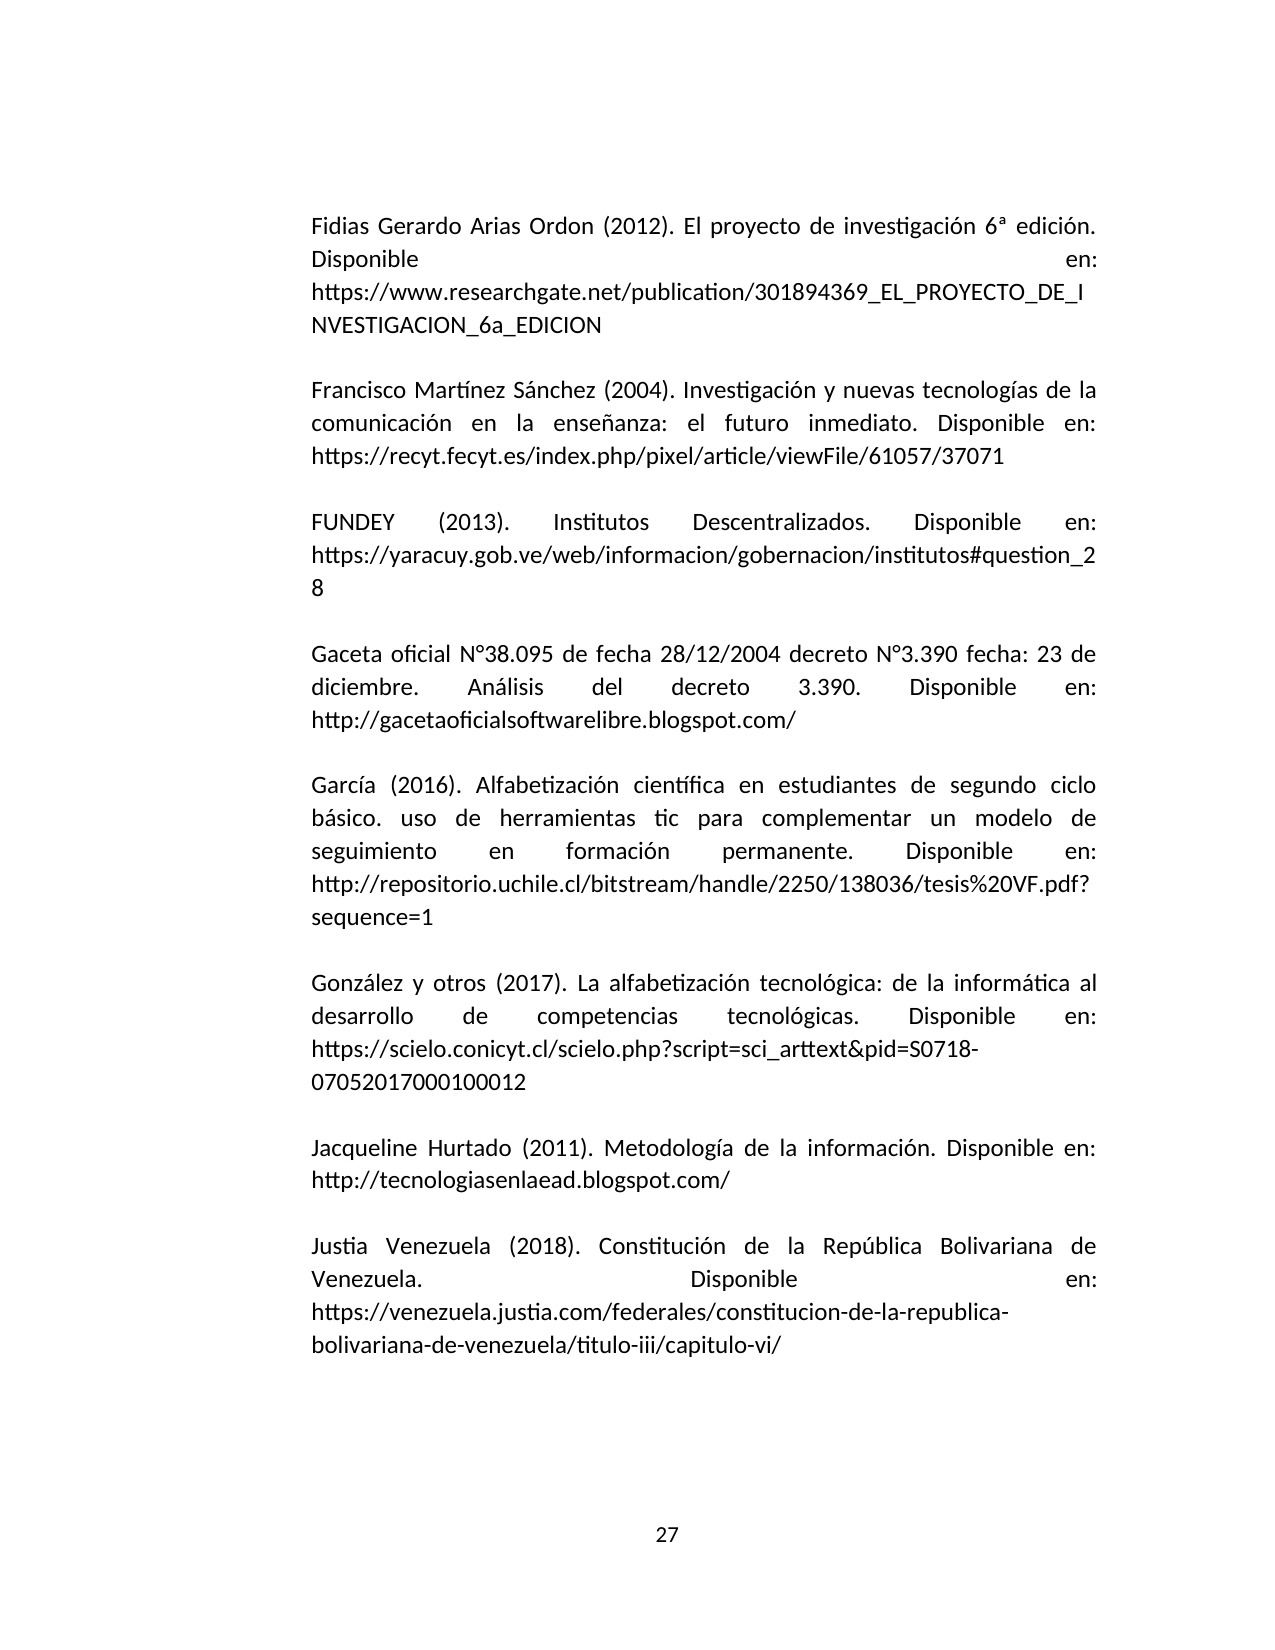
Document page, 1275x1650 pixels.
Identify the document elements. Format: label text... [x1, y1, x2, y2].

list González y otros (2017). La alfabetización tecnológica: de la informática al desarrollo de competencias tecnológicas. Disponible en: https://scielo.conicyt.cl/scielo.php?script=sci_arttext&pid=S0718-07052017000100012 [311, 967, 1098, 1096]
list Gaceta oficial N°38.095 de fecha 28/12/2004 decreto N°3.390 fecha: 23 de diciembre. Análisis del decreto 3.390. Disponible en: http://gacetaoficialsoftwarelibre.blogspot.com/ [311, 638, 1098, 734]
list Jacqueline Hurtado (2011). Metodología de la información. Disponible en: http://tecnologiasenlaead.blogspot.com/ [311, 1132, 1098, 1195]
list García (2016). Alfabetización científica en estudiantes de segundo ciclo básico. uso de herramientas tic para complementar un modelo de seguimiento en formación permanente. Disponible en: http://repositorio.uchile.cl/bitstream/handle/2250/138036/tesis%20VF.pdf?sequence=1 [311, 770, 1098, 932]
list Fidias Gerardo Arias Ordon (2012). El proyecto de investigación 6ª edición. Disponible en: https://www.researchgate.net/publication/301894369_EL_PROYECTO_DE_INVESTIGACION_6a_EDICION [311, 210, 1098, 339]
list Justia Venezuela (2018). Constitución de la República Bolivariana de Venezuela. Disponible en: https://venezuela.justia.com/federales/constitucion-de-la-republica-bolivariana-de-venezuela/titulo-iii/capitulo-vi/ [311, 1231, 1098, 1360]
list FUNDEY (2013). Institutos Descentralizados. Disponible en: https://yaracuy.gob.ve/web/informacion/gobernacion/institutos#question_28 [311, 506, 1098, 603]
list Francisco Martínez Sánchez (2004). Investigación y nuevas tecnologías de la comunicación en la enseñanza: el futuro inmediato. Disponible en: https://recyt.fecyt.es/index.php/pixel/article/viewFile/61057/37071 [311, 375, 1098, 471]
